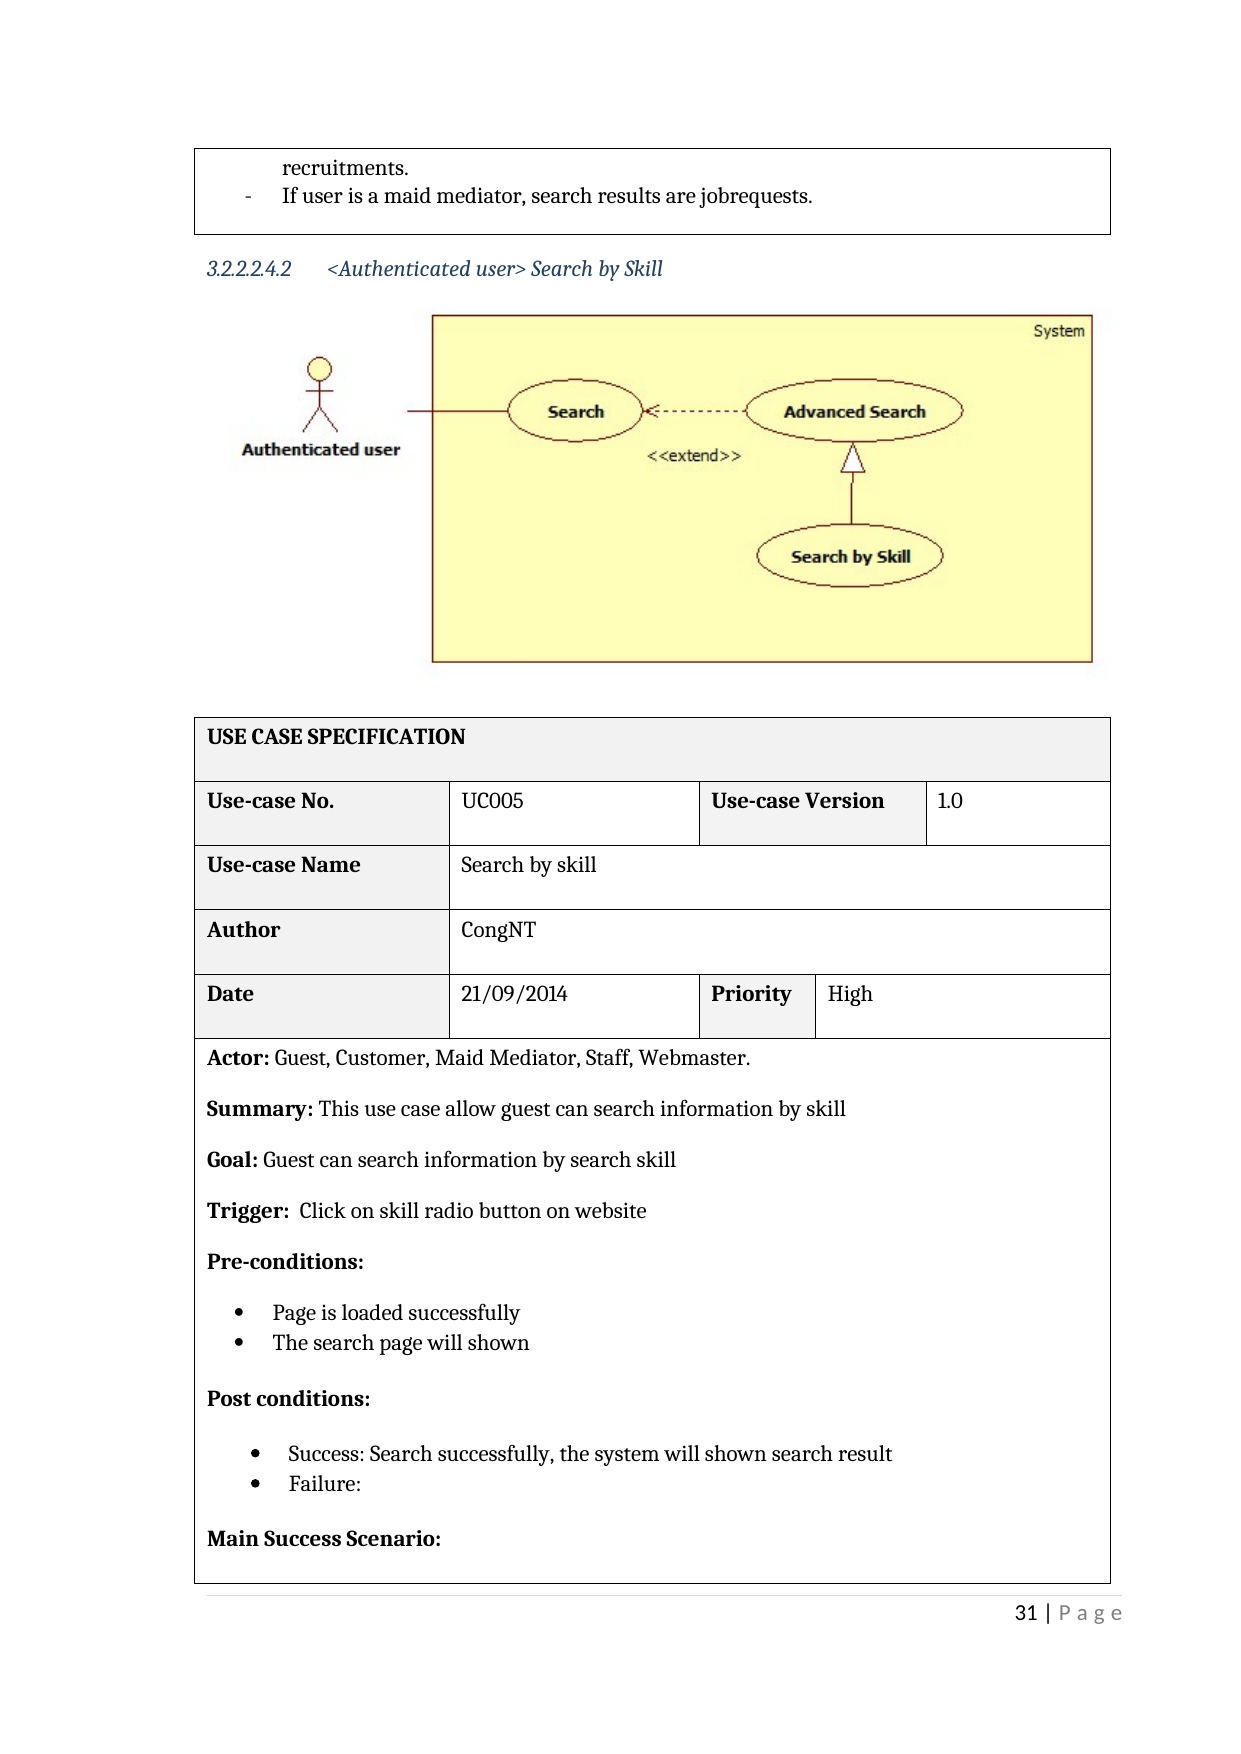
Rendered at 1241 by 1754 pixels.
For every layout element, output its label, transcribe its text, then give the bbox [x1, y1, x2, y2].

table_cell Use-case Version [700, 782, 926, 845]
table_cell 1.0 [927, 782, 1110, 845]
table_cell Search by skill [450, 846, 1110, 909]
table_cell Date [195, 975, 449, 1038]
table_cell Use-case No. [195, 782, 449, 845]
table_cell Use-case Name [195, 846, 449, 909]
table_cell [195, 149, 1110, 234]
table_cell CongNT [450, 910, 1110, 973]
table_cell Priority [700, 975, 815, 1038]
table_cell UC005 [450, 782, 699, 845]
table_cell 21/09/2014 [450, 975, 699, 1038]
table_cell Author [195, 910, 449, 973]
picture [206, 286, 1122, 692]
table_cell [195, 1039, 1110, 1583]
table_header USE CASE SPECIFICATION [195, 718, 1110, 781]
subtitle <Authenticated user> Search by Skill [207, 256, 1122, 283]
table_cell High [816, 975, 1110, 1038]
